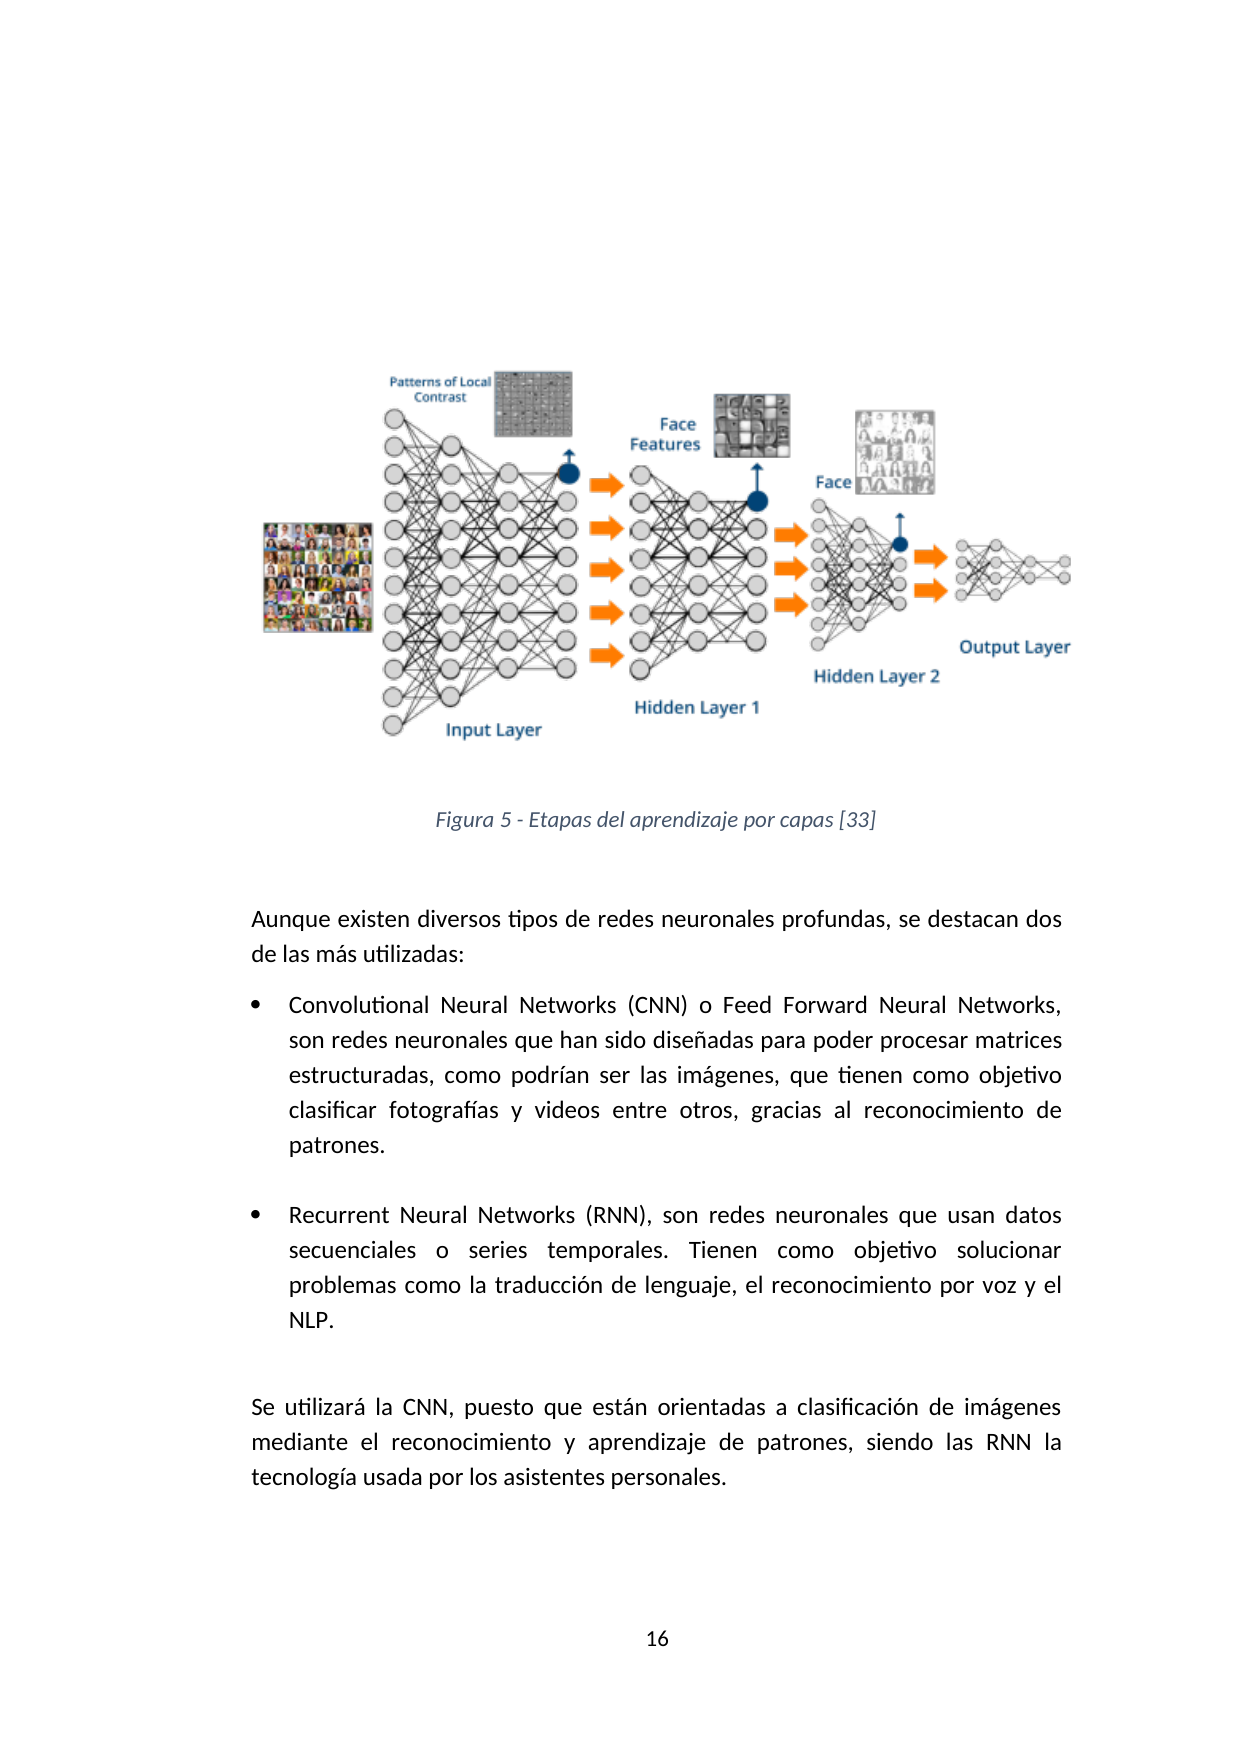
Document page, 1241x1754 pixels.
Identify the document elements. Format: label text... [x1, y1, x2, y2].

list Convolutional Neural Networks (CNN) o Feed Forward Neural Networks, son redes neuronales que han sido diseñadas para poder procesar matrices estructuradas, como podrían ser las imágenes, que tienen como objetivo clasificar fotografías y videos entre otros, gracias al reconocimiento de patrones. [251, 989, 1063, 1160]
list Recurrent Neural Networks (RNN), son redes neuronales que usan datos secuenciales o series temporales. Tienen como objetivo solucionar problemas como la traducción de lenguaje, el reconocimiento por voz y el NLP. [251, 1199, 1063, 1335]
text Se utilizará la CNN, puesto que están orientadas a clasificación de imágenes mediante el reconocimiento y aprendizaje de patrones, siendo las RNN la tecnología usada por los asistentes personales. [251, 1391, 1063, 1492]
text Aunque existen diversos tipos de redes neuronales profundas, se destacan dos de las más utilizadas: [251, 903, 1063, 968]
picture [243, 353, 1085, 784]
